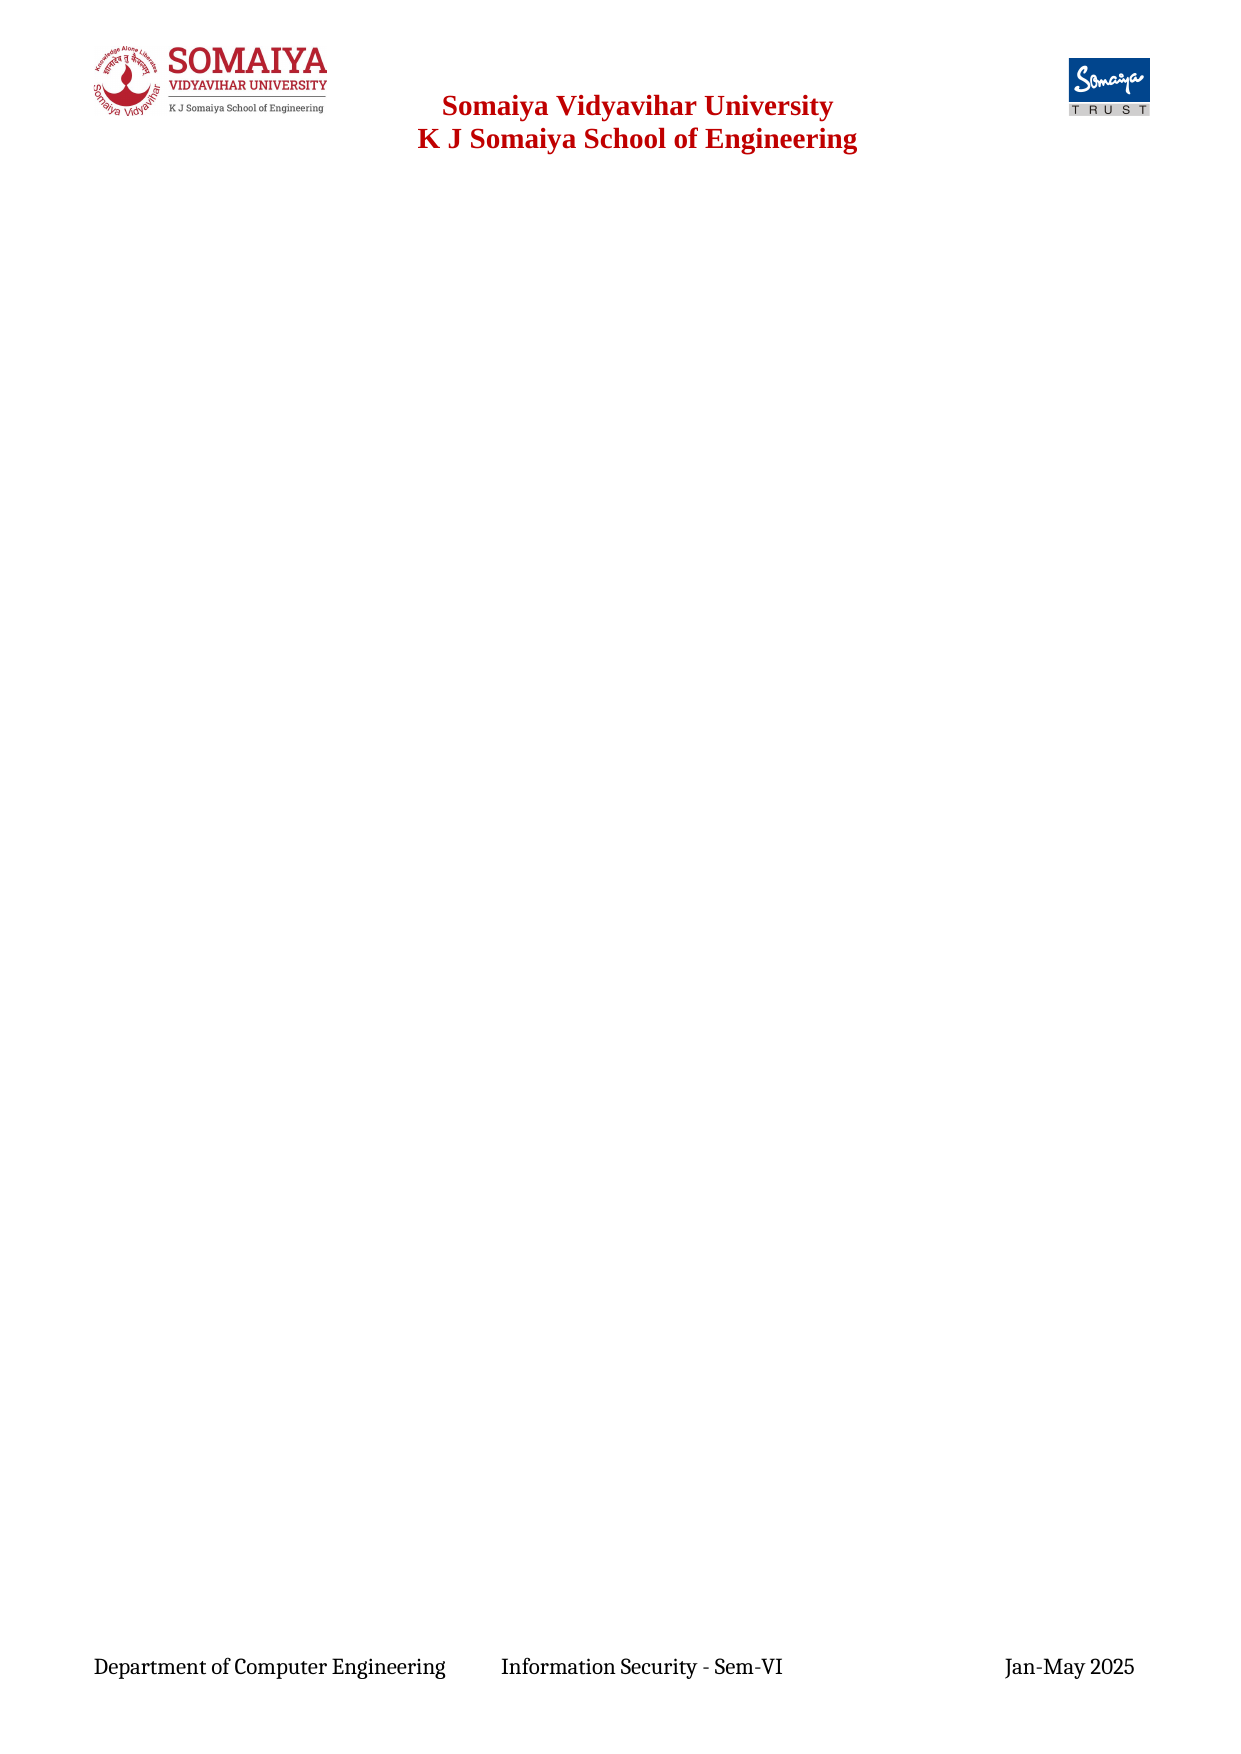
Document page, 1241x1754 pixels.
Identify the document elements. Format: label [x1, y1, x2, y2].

picture [1068, 58, 1150, 116]
picture [93, 46, 327, 116]
